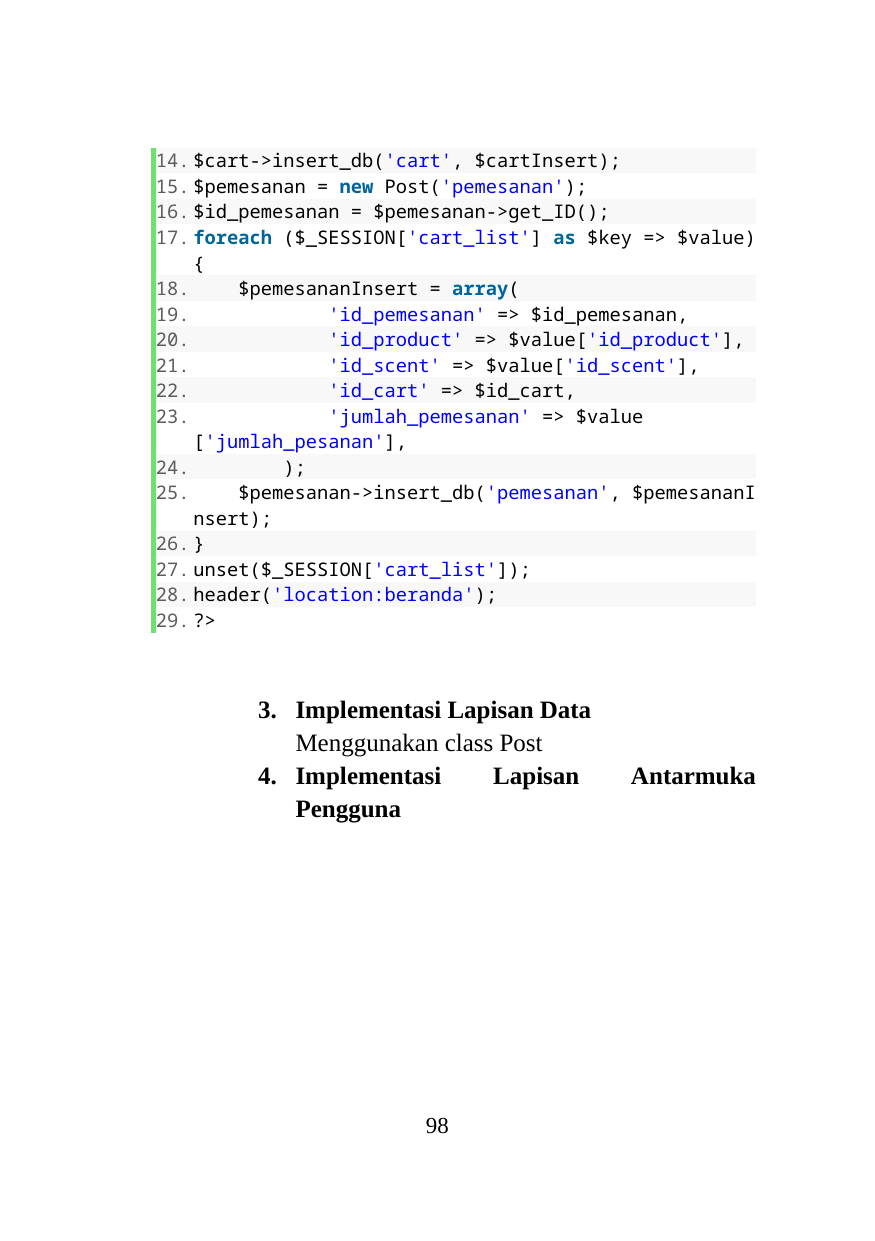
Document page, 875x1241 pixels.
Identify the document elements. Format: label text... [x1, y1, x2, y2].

list 'id_product' => $value['id_product'], [156, 326, 756, 352]
list foreach ($_SESSION['cart_list'] as $key => $value) { [156, 224, 756, 275]
list $cart->insert_db('cart', $cartInsert); [156, 148, 756, 173]
list Implementasi Lapisan Antarmuka Pengguna [258, 761, 756, 823]
list 'id_pemesanan' => $id_pemesanan, [156, 301, 756, 326]
list header('location:beranda'); [156, 582, 756, 607]
list ?> [156, 607, 756, 633]
list $id_pemesanan = $pemesanan->get_ID(); [156, 199, 756, 224]
list ); [156, 454, 756, 479]
list 'id_scent' => $value['id_scent'], [156, 352, 756, 377]
list unset($_SESSION['cart_list']); [156, 556, 756, 582]
list 'id_cart' => $id_cart, [156, 377, 756, 403]
list 'jumlah_pemesanan' => $value['jumlah_pesanan'], [156, 403, 756, 454]
list $pemesanan->insert_db('pemesanan', $pemesananInsert); [156, 479, 756, 531]
list Menggunakan class Post [295, 728, 756, 757]
list $pemesananInsert = array( [156, 275, 756, 301]
list $pemesanan = new Post('pemesanan'); [156, 173, 756, 199]
list } [156, 531, 756, 556]
list Implementasi Lapisan Data [258, 695, 756, 723]
